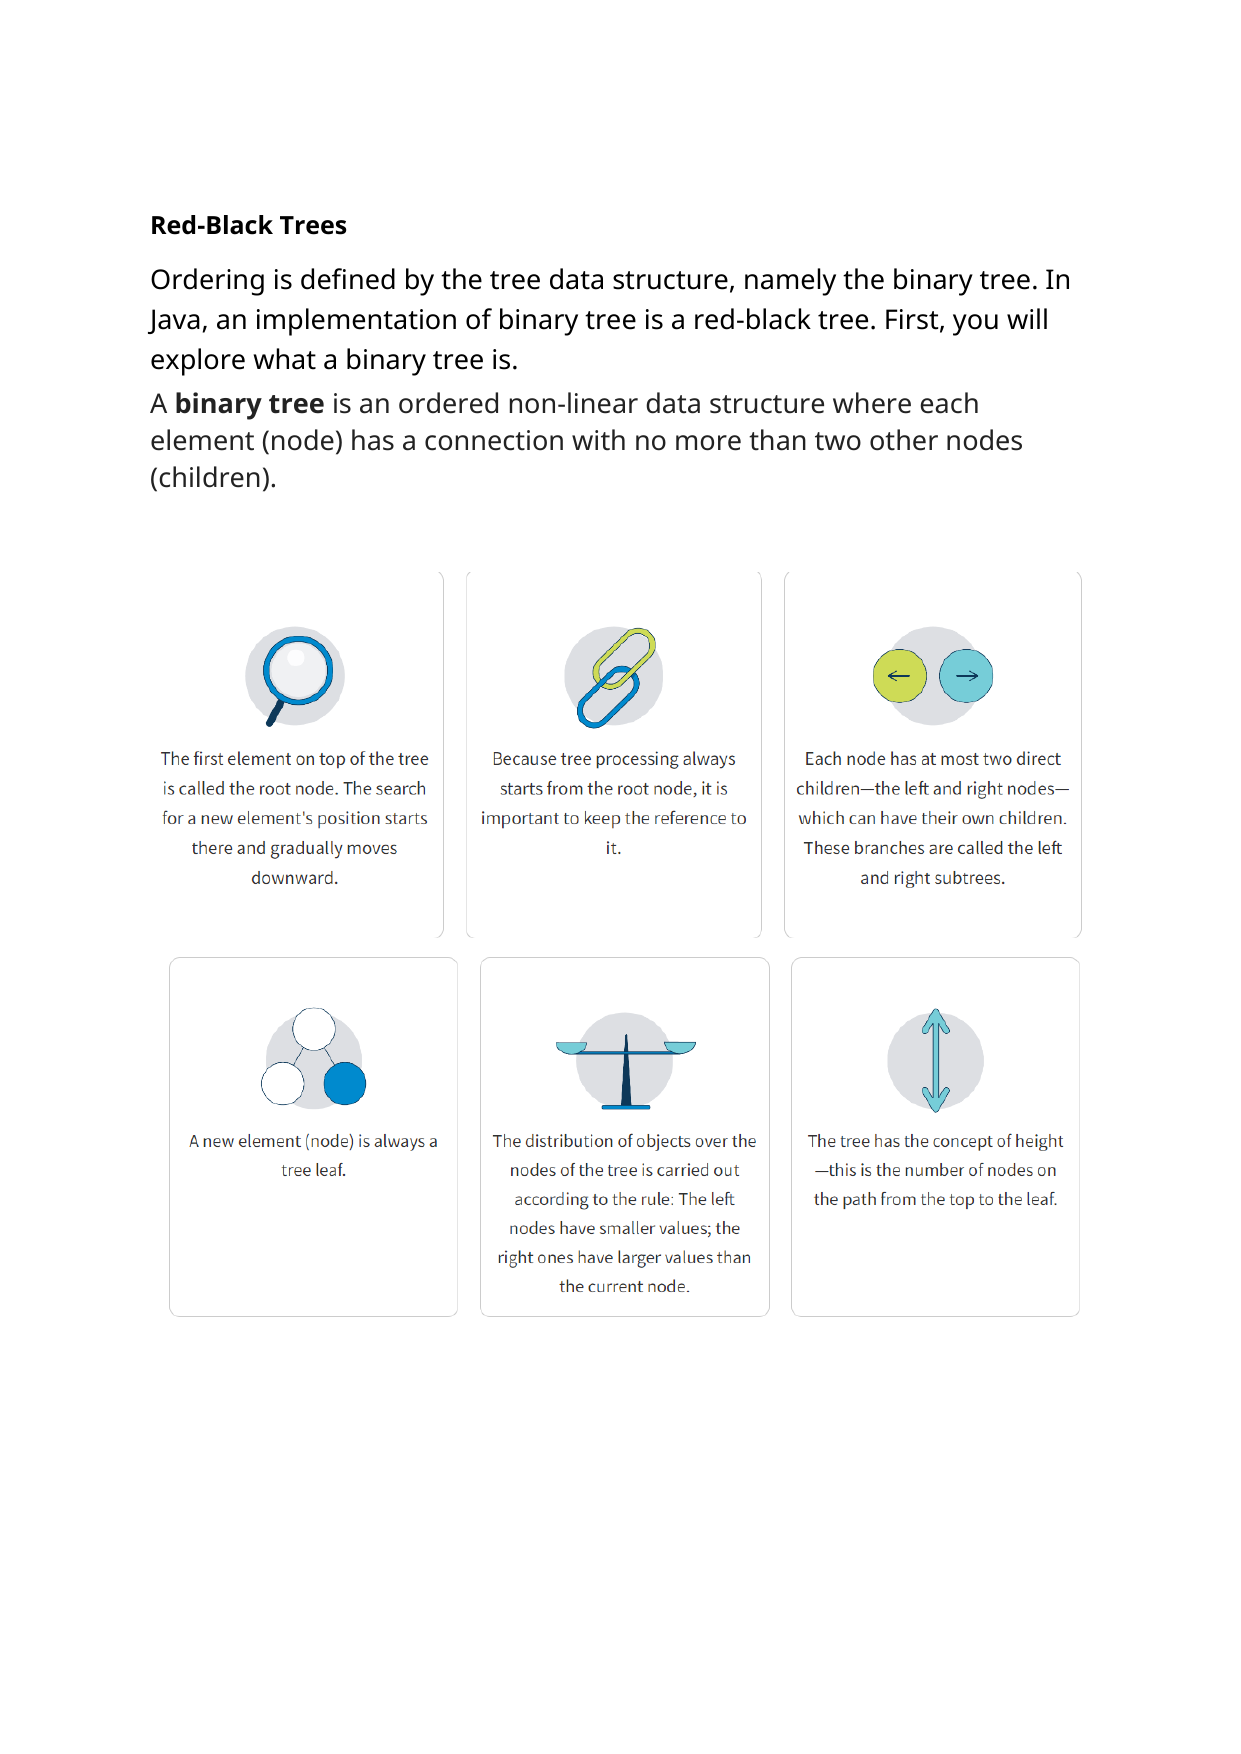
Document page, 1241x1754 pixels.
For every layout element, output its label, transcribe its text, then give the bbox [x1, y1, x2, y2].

picture [150, 956, 1091, 1321]
picture [150, 572, 1091, 938]
text A binary tree is an ordered non-linear data structure where each element (node) has a connection with no more than two other nodes (children). [150, 385, 1090, 496]
text Red-Black Trees [150, 206, 1090, 241]
text Ordering is defined by the tree data structure, namely the binary tree. In Java, an implementation of binary tree is a red-black tree. First, you will explore what a binary tree is. [150, 257, 1090, 377]
